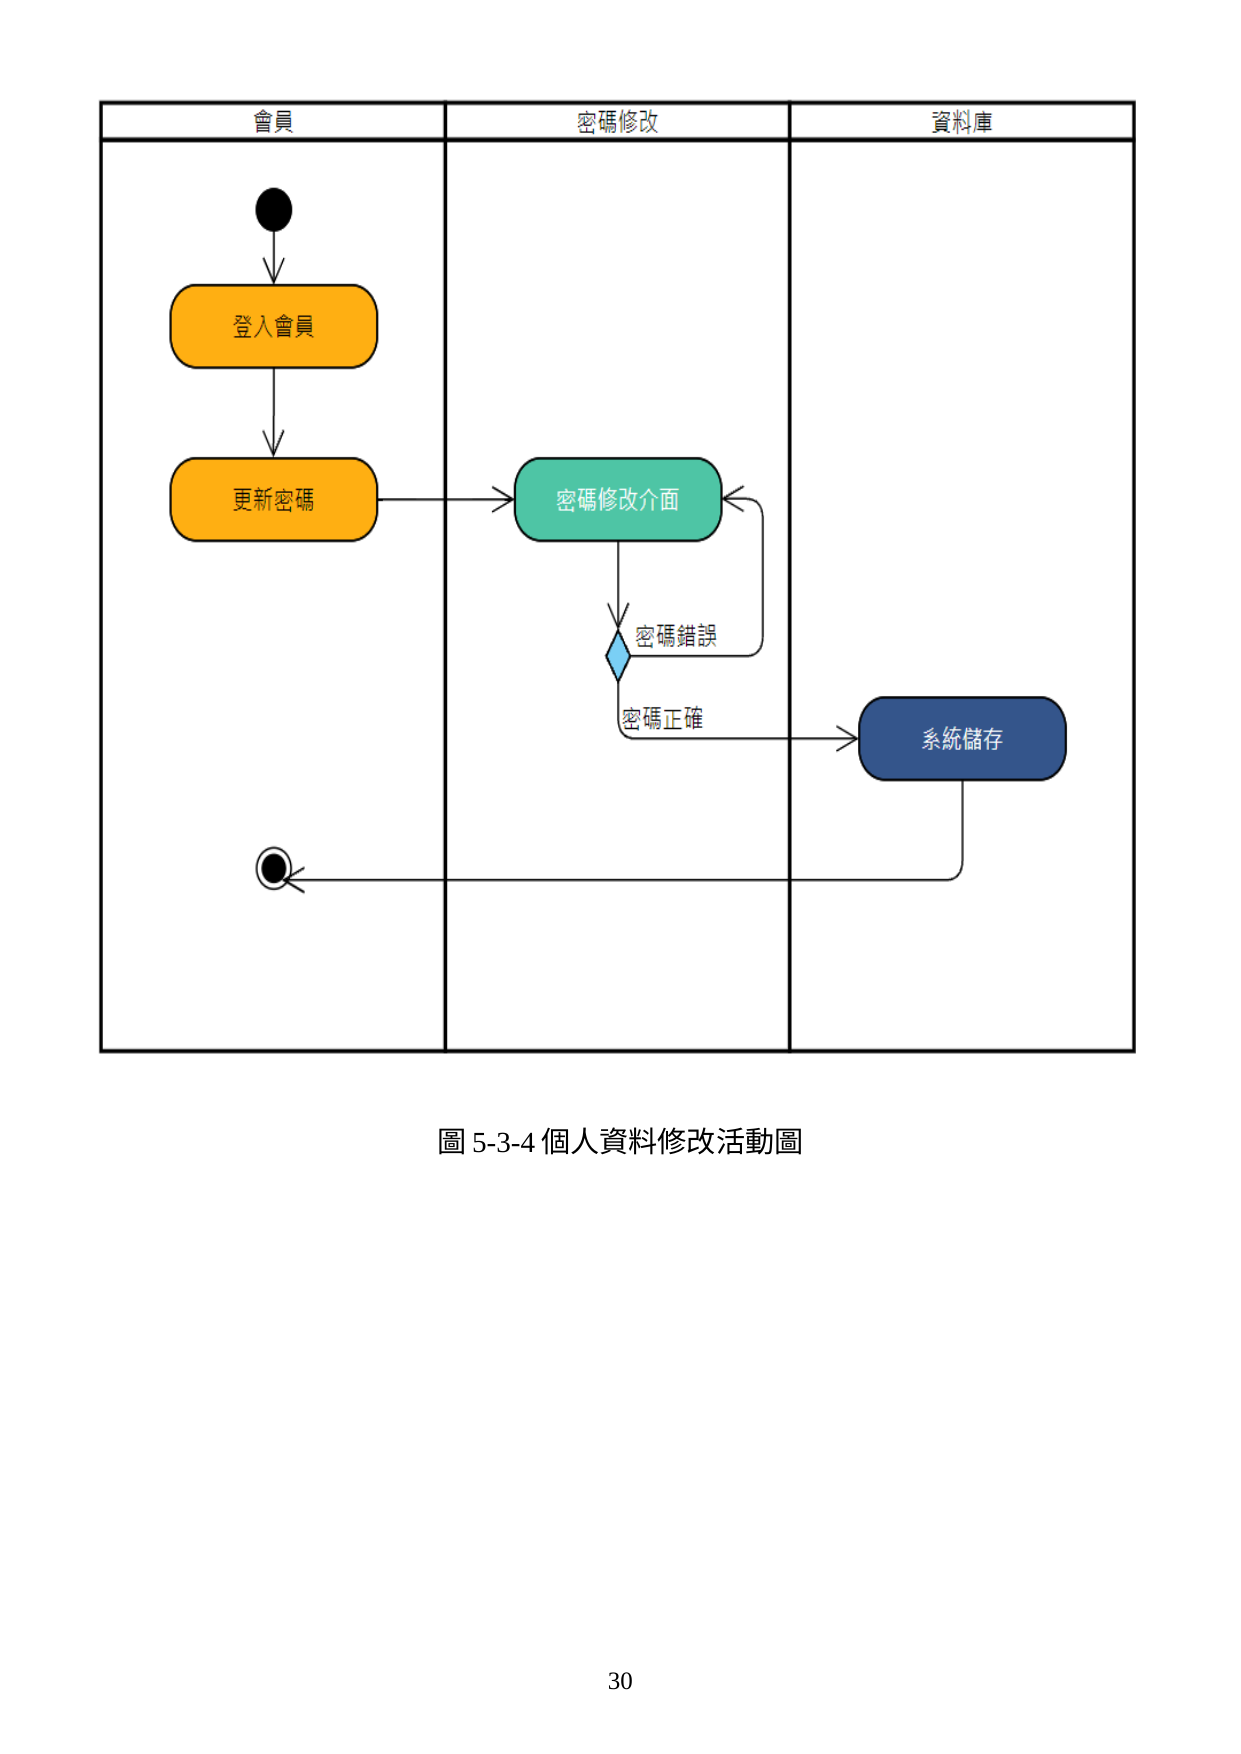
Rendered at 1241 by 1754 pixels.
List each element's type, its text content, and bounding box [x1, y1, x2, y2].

picture [88, 89, 1152, 1066]
text 圖5-3-4個人資料修改活動圖 [89, 1102, 1152, 1177]
